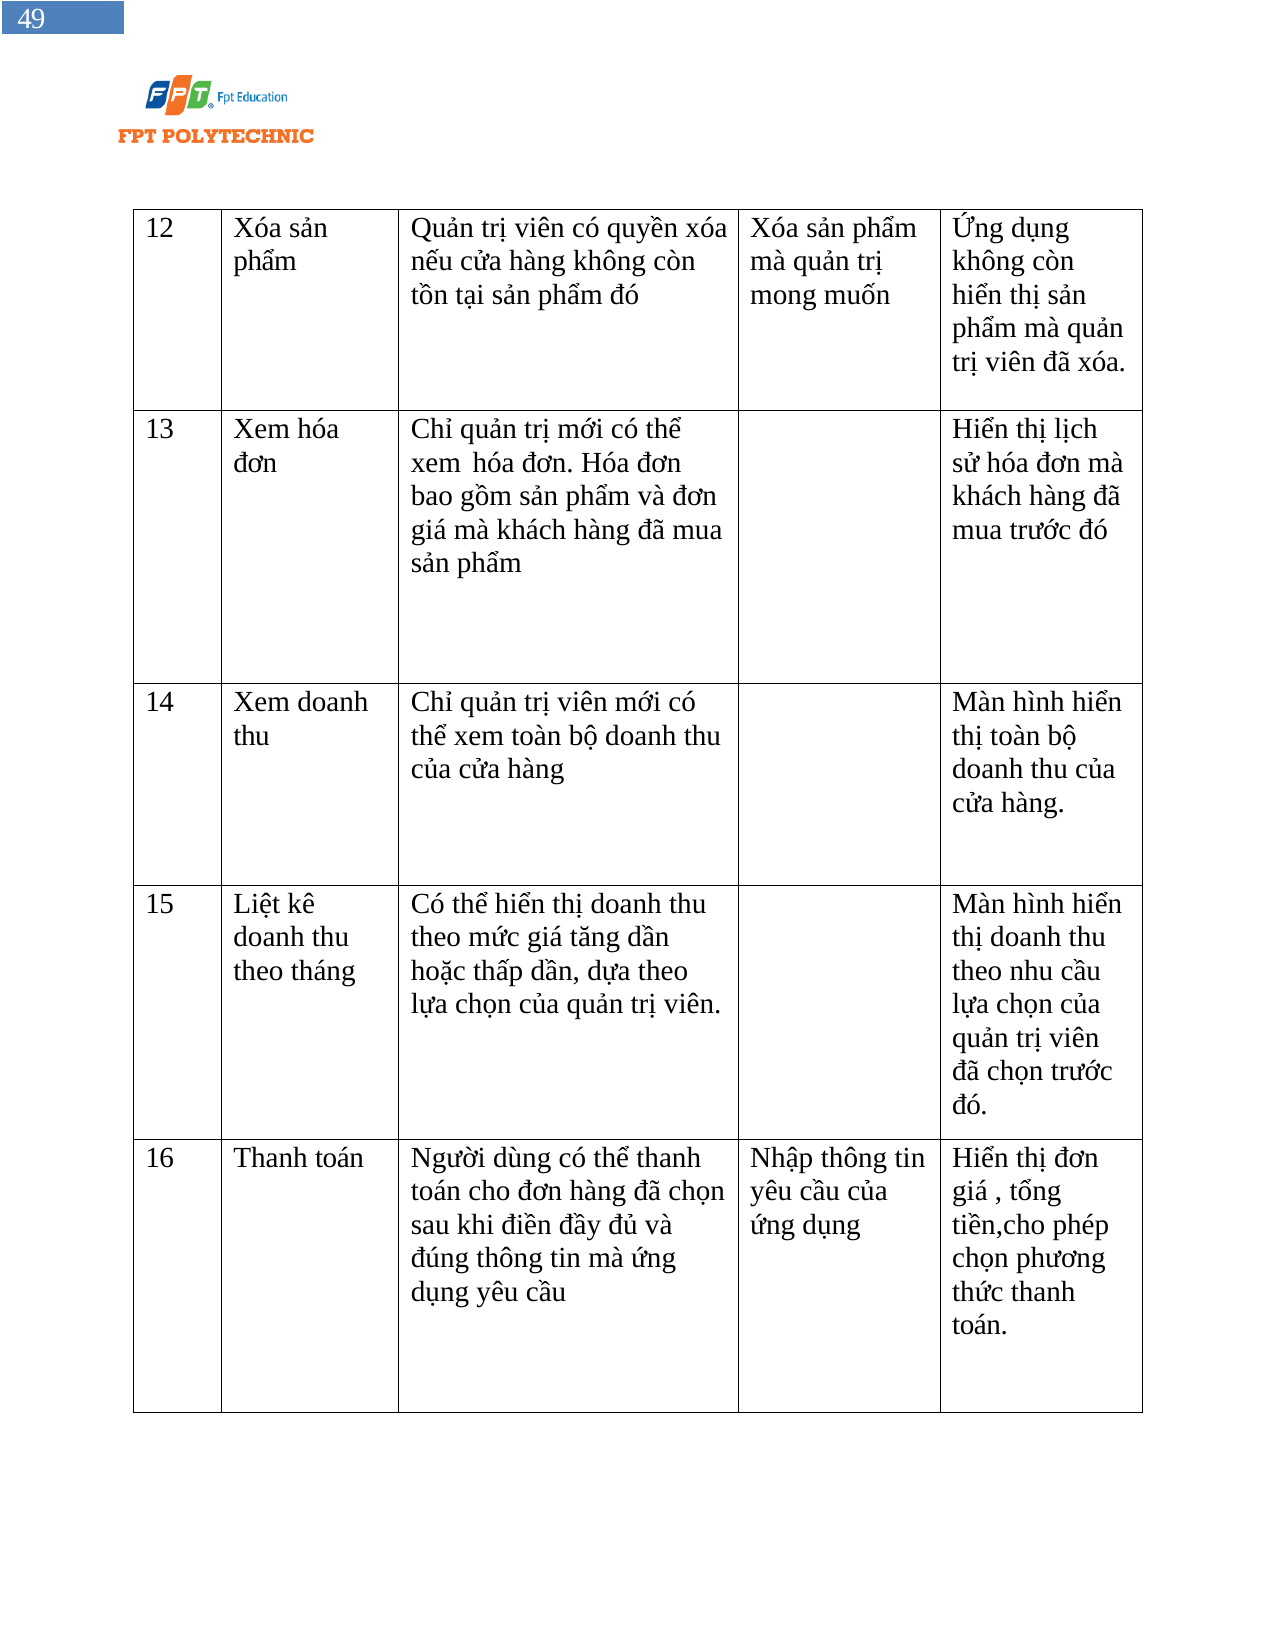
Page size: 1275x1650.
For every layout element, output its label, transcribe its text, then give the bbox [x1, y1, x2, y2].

table_cell Liệt kê doanh thu theo tháng [222, 886, 398, 1139]
table_cell Xem doanh thu [222, 684, 398, 885]
table_cell Hiển thị lịch sử hóa đơn mà khách hàng đã mua trước đó [941, 411, 1142, 683]
table_header Ứng dụng không còn hiển thị sản phẩm mà quản trị viên đã xóa. [941, 210, 1142, 410]
table_cell Chỉ quản trị viên mới có thể xem toàn bộ doanh thu của cửa hàng [399, 684, 738, 885]
table_header 12 [134, 210, 221, 410]
table_cell Nhập thông tin yêu cầu của ứng dụng [739, 1140, 940, 1412]
table_cell [739, 886, 940, 1139]
table_cell [739, 411, 940, 683]
table_cell Chỉ quản trị mới có thể xem hóa đơn. Hóa đơn bao gồm sản phẩm và đơn giá mà khách hàng đã mua sản phẩm [399, 411, 738, 683]
table_header Xóa sản phẩm [222, 210, 398, 410]
table_cell Có thể hiển thị doanh thu theo mức giá tăng dần hoặc thấp dần, dựa theo lựa chọn của quản trị viên. [399, 886, 738, 1139]
table_cell Màn hình hiển thị toàn bộ doanh thu của cửa hàng. [941, 684, 1142, 885]
table_cell 13 [134, 411, 221, 683]
table_cell 14 [134, 684, 221, 885]
table_header Quản trị viên có quyền xóa nếu cửa hàng không còn tồn tại sản phẩm đó [399, 210, 738, 410]
table_cell Người dùng có thể thanh toán cho đơn hàng đã chọn sau khi điền đầy đủ và đúng thông tin mà ứng dụng yêu cầu [399, 1140, 738, 1412]
table_cell Màn hình hiển thị doanh thu theo nhu cầu lựa chọn của quản trị viên đã chọn trước đó. [941, 886, 1142, 1139]
table_cell [739, 684, 940, 885]
table_cell 15 [134, 886, 221, 1139]
table_cell Xem hóa đơn [222, 411, 398, 683]
table_header Xóa sản phẩm mà quản trị mong muốn [739, 210, 940, 410]
table_cell 16 [134, 1140, 221, 1412]
table_cell Thanh toán [222, 1140, 398, 1412]
table_cell Hiển thị đơn giá , tổng tiền,cho phép chọn phương thức thanh toán. [941, 1140, 1142, 1412]
picture [118, 75, 314, 143]
